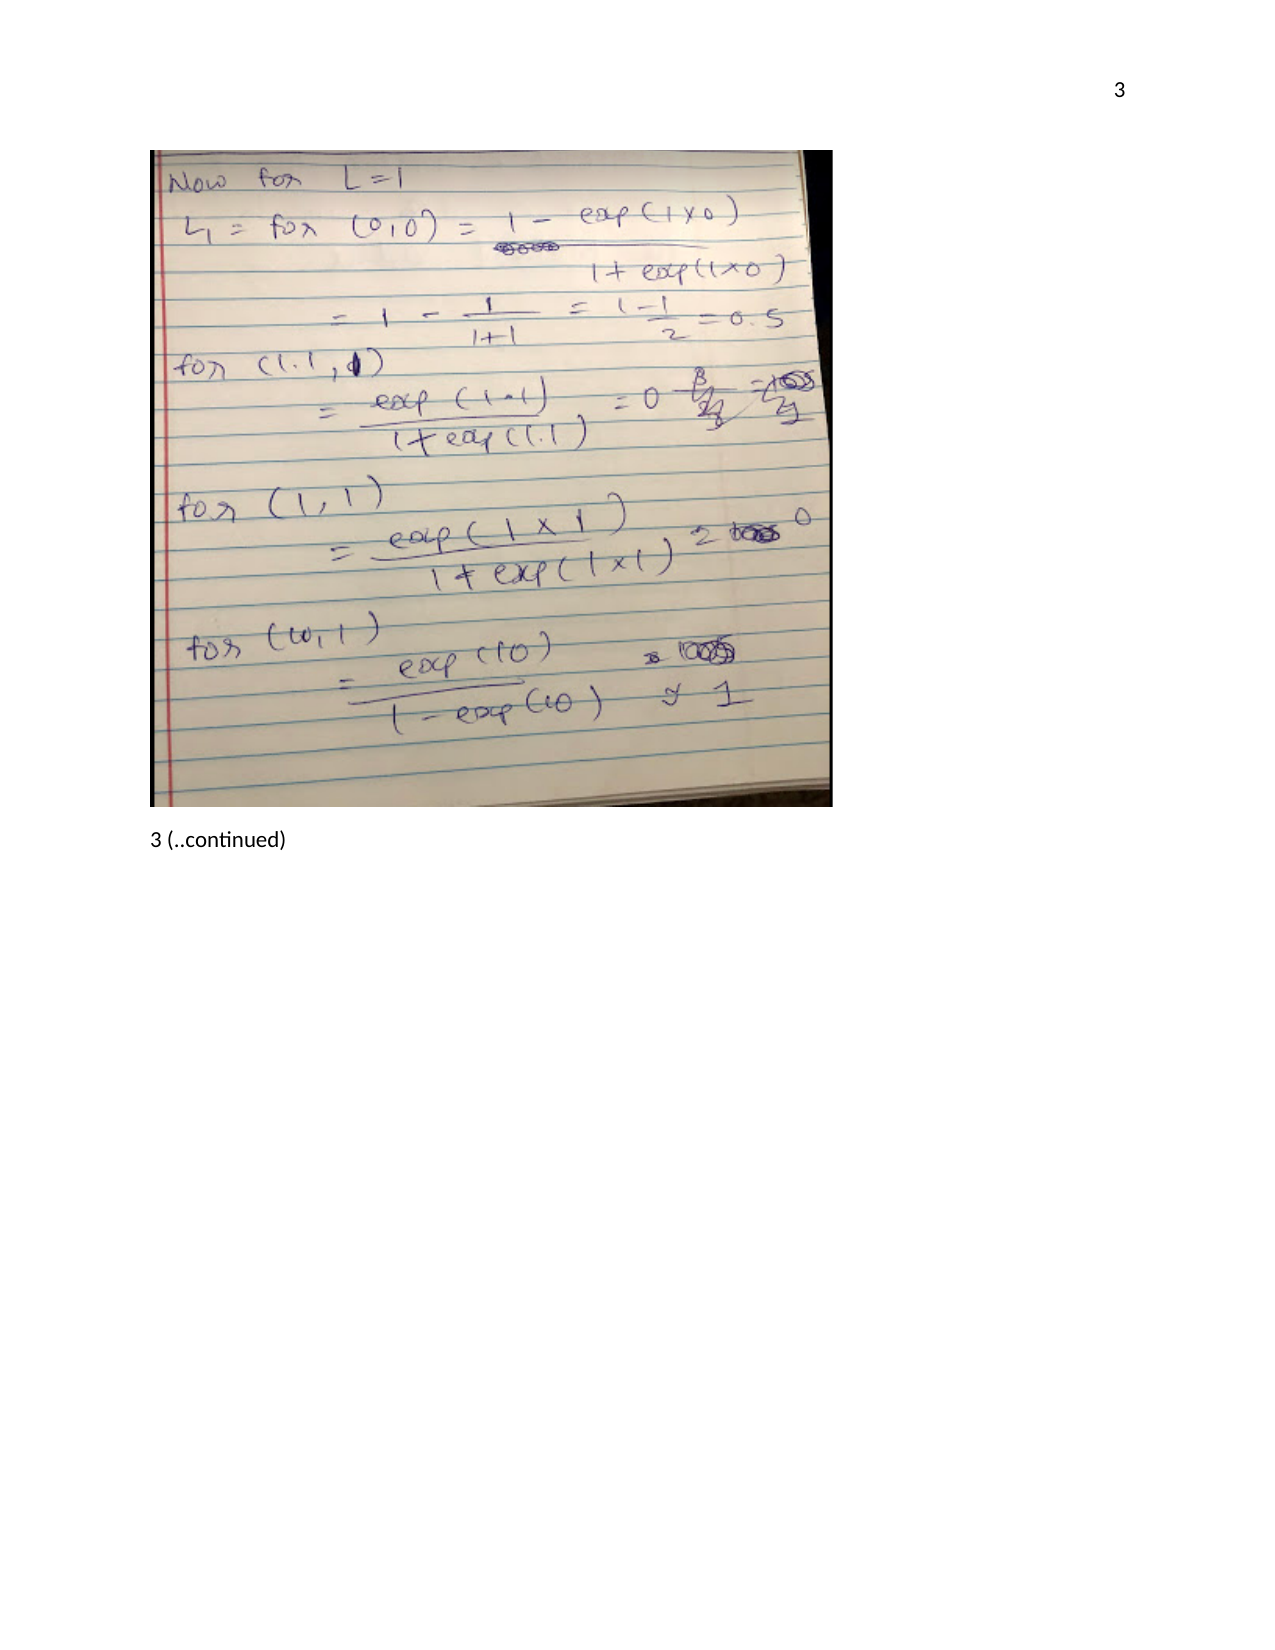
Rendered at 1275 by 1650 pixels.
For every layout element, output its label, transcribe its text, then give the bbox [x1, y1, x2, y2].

picture [150, 150, 833, 807]
text 3 (..continued) [150, 825, 1125, 853]
